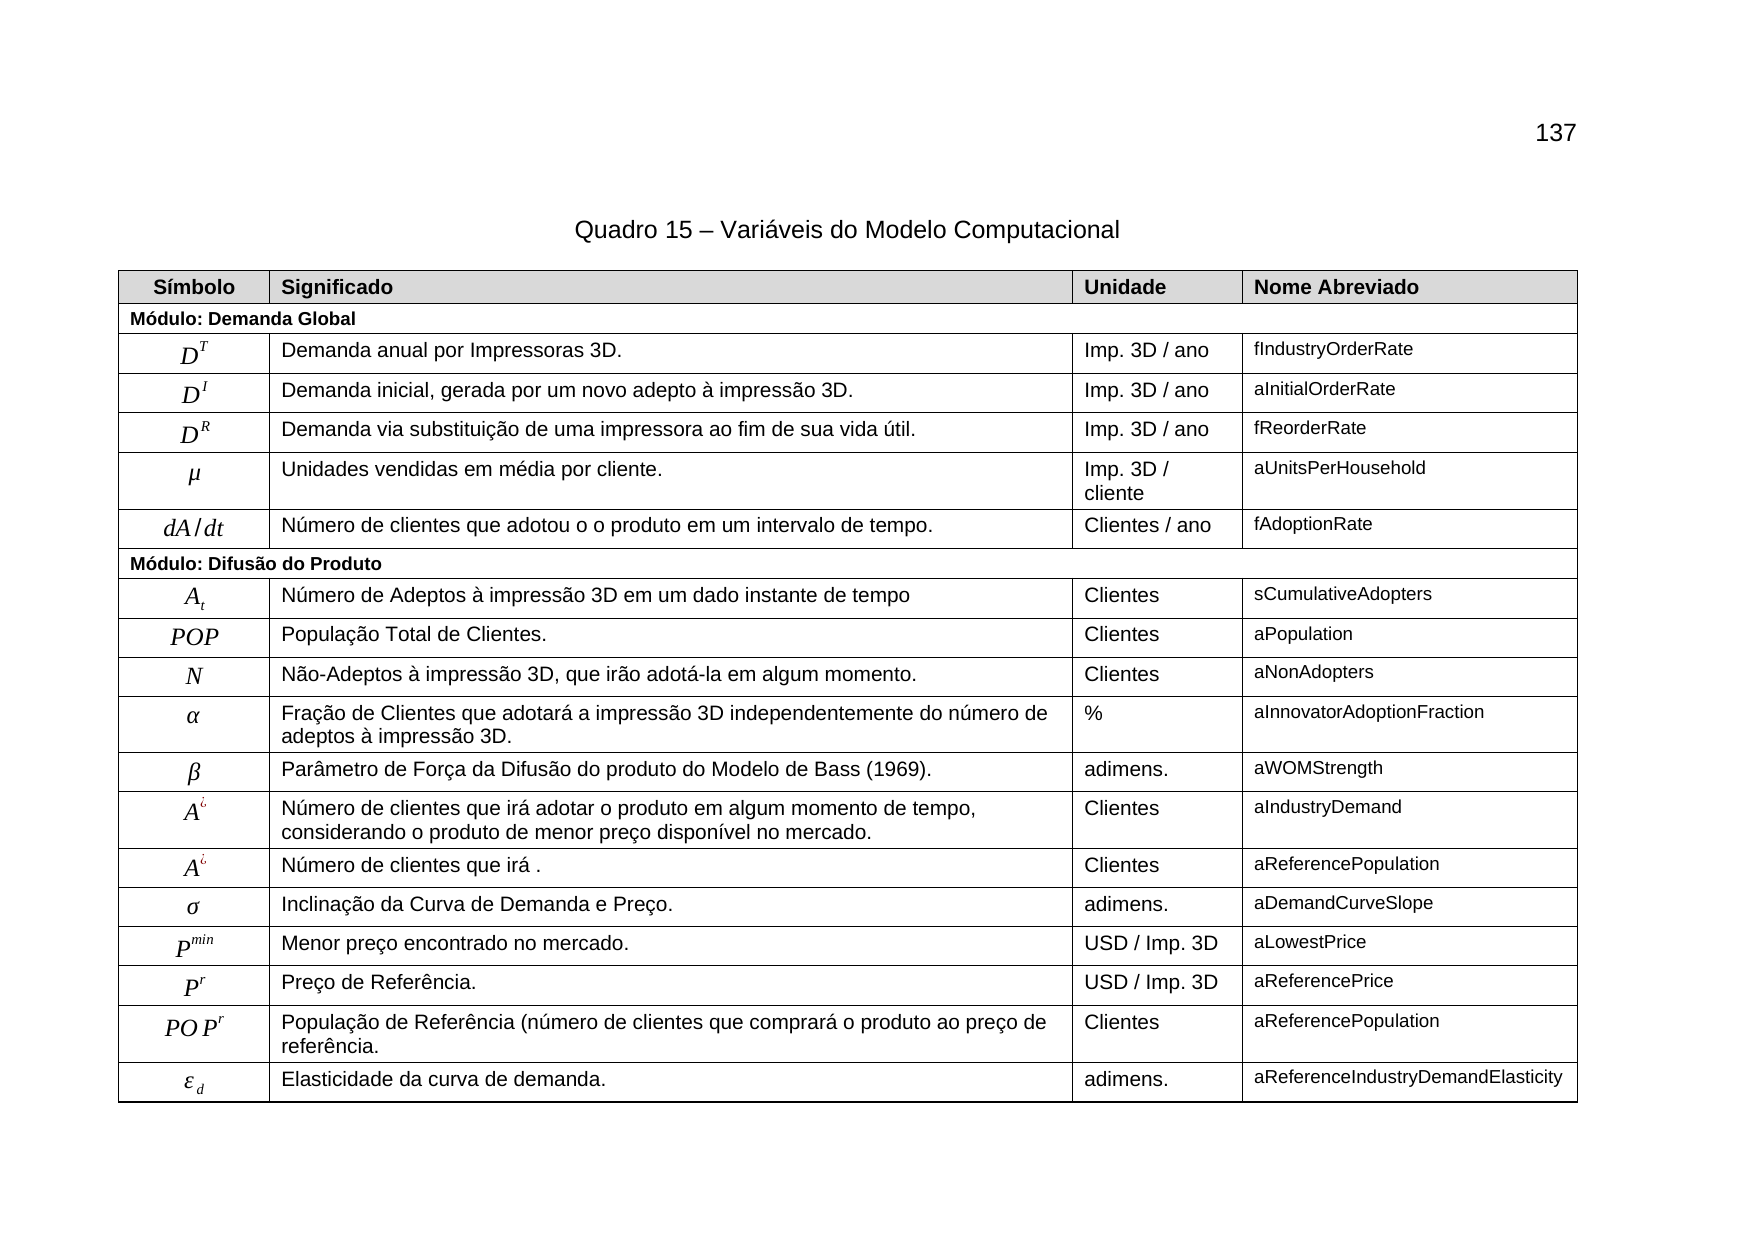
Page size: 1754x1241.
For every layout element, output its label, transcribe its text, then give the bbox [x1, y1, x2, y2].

table_cell Demanda via substituição de uma impressora ao fim de sua vida útil. [270, 413, 1072, 452]
table_cell Clientes [1073, 579, 1242, 617]
table_cell [119, 334, 269, 373]
table_cell Demanda inicial, gerada por um novo adepto à impressão 3D. [270, 374, 1072, 412]
table_cell População de Referência (número de clientes que comprará o produto ao preço de referência. [270, 1006, 1072, 1062]
table_cell aInnovatorAdoptionFraction [1243, 697, 1577, 752]
table_cell adimens. [1073, 888, 1242, 926]
table_cell Clientes / ano [1073, 510, 1242, 547]
table_cell [119, 966, 269, 1005]
table_cell aPopulation [1243, 619, 1577, 657]
table_cell Clientes [1073, 1006, 1242, 1062]
table_cell Clientes [1073, 619, 1242, 657]
table_cell aDemandCurveSlope [1243, 888, 1577, 926]
table_cell Clientes [1073, 849, 1242, 887]
table_cell aIndustryDemand [1243, 792, 1577, 848]
table_cell [119, 1063, 269, 1101]
table_cell aInitialOrderRate [1243, 374, 1577, 412]
table_cell [119, 697, 269, 752]
table_cell aReferencePopulation [1243, 849, 1577, 887]
table_cell [119, 1006, 269, 1062]
table_cell Número de clientes que irá adotar o produto em algum momento de tempo, considerando o produto de menor preço disponível no mercado. [270, 792, 1072, 848]
table_cell [119, 849, 269, 887]
table_cell Número de Adeptos à impressão 3D em um dado instante de tempo [270, 579, 1072, 617]
table_cell [119, 792, 269, 848]
table_cell [119, 510, 269, 547]
table_header Significado [270, 271, 1072, 303]
table_cell Unidades vendidas em média por cliente. [270, 453, 1072, 508]
table_cell aUnitsPerHousehold [1243, 453, 1577, 508]
table_cell Parâmetro de Força da Difusão do produto do Modelo de Bass (1969). [270, 753, 1072, 791]
table_cell Elasticidade da curva de demanda. [270, 1063, 1072, 1101]
table_cell Imp. 3D / ano [1073, 413, 1242, 452]
table_cell Número de clientes que irá . [270, 849, 1072, 887]
table_cell Menor preço encontrado no mercado. [270, 927, 1072, 965]
table_cell % [1073, 697, 1242, 752]
table_cell Inclinação da Curva de Demanda e Preço. [270, 888, 1072, 926]
table_cell fAdoptionRate [1243, 510, 1577, 547]
table_header Unidade [1073, 271, 1242, 303]
table_cell adimens. [1073, 753, 1242, 791]
table_cell fReorderRate [1243, 413, 1577, 452]
table_cell sCumulativeAdopters [1243, 579, 1577, 617]
table_cell [119, 658, 269, 696]
table_cell Clientes [1073, 658, 1242, 696]
table_cell População Total de Clientes. [270, 619, 1072, 657]
table_cell [119, 413, 269, 452]
text Quadro 15 – Variáveis do Modelo Computacional [118, 215, 1577, 243]
table_cell Imp. 3D / ano [1073, 374, 1242, 412]
table_cell [119, 579, 269, 617]
table_cell Imp. 3D / cliente [1073, 453, 1242, 508]
table_cell Preço de Referência. [270, 966, 1072, 1005]
table_cell USD / Imp. 3D [1073, 966, 1242, 1005]
table_cell Módulo: Difusão do Produto [119, 549, 1577, 578]
table_cell [119, 619, 269, 657]
table_cell [119, 927, 269, 965]
table_cell USD / Imp. 3D [1073, 927, 1242, 965]
table_cell [119, 888, 269, 926]
table_cell adimens. [1073, 1063, 1242, 1101]
table_cell Demanda anual por Impressoras 3D. [270, 334, 1072, 373]
table_cell aReferencePrice [1243, 966, 1577, 1005]
table_cell Módulo: Demanda Global [119, 304, 1577, 333]
table_cell aLowestPrice [1243, 927, 1577, 965]
table_cell aReferenceIndustryDemandElasticity [1243, 1063, 1577, 1101]
table_cell fIndustryOrderRate [1243, 334, 1577, 373]
table_header Símbolo [119, 271, 269, 303]
table_cell Número de clientes que adotou o o produto em um intervalo de tempo. [270, 510, 1072, 547]
table_cell Não-Adeptos à impressão 3D, que irão adotá-la em algum momento. [270, 658, 1072, 696]
table_cell [119, 374, 269, 412]
table_cell aWOMStrength [1243, 753, 1577, 791]
table_cell Clientes [1073, 792, 1242, 848]
table_cell aReferencePopulation [1243, 1006, 1577, 1062]
table_header Nome Abreviado [1243, 271, 1577, 303]
table_cell aNonAdopters [1243, 658, 1577, 696]
table_cell [119, 453, 269, 508]
table_cell Imp. 3D / ano [1073, 334, 1242, 373]
table_cell [119, 753, 269, 791]
table_cell Fração de Clientes que adotará a impressão 3D independentemente do número de adeptos à impressão 3D. [270, 697, 1072, 752]
